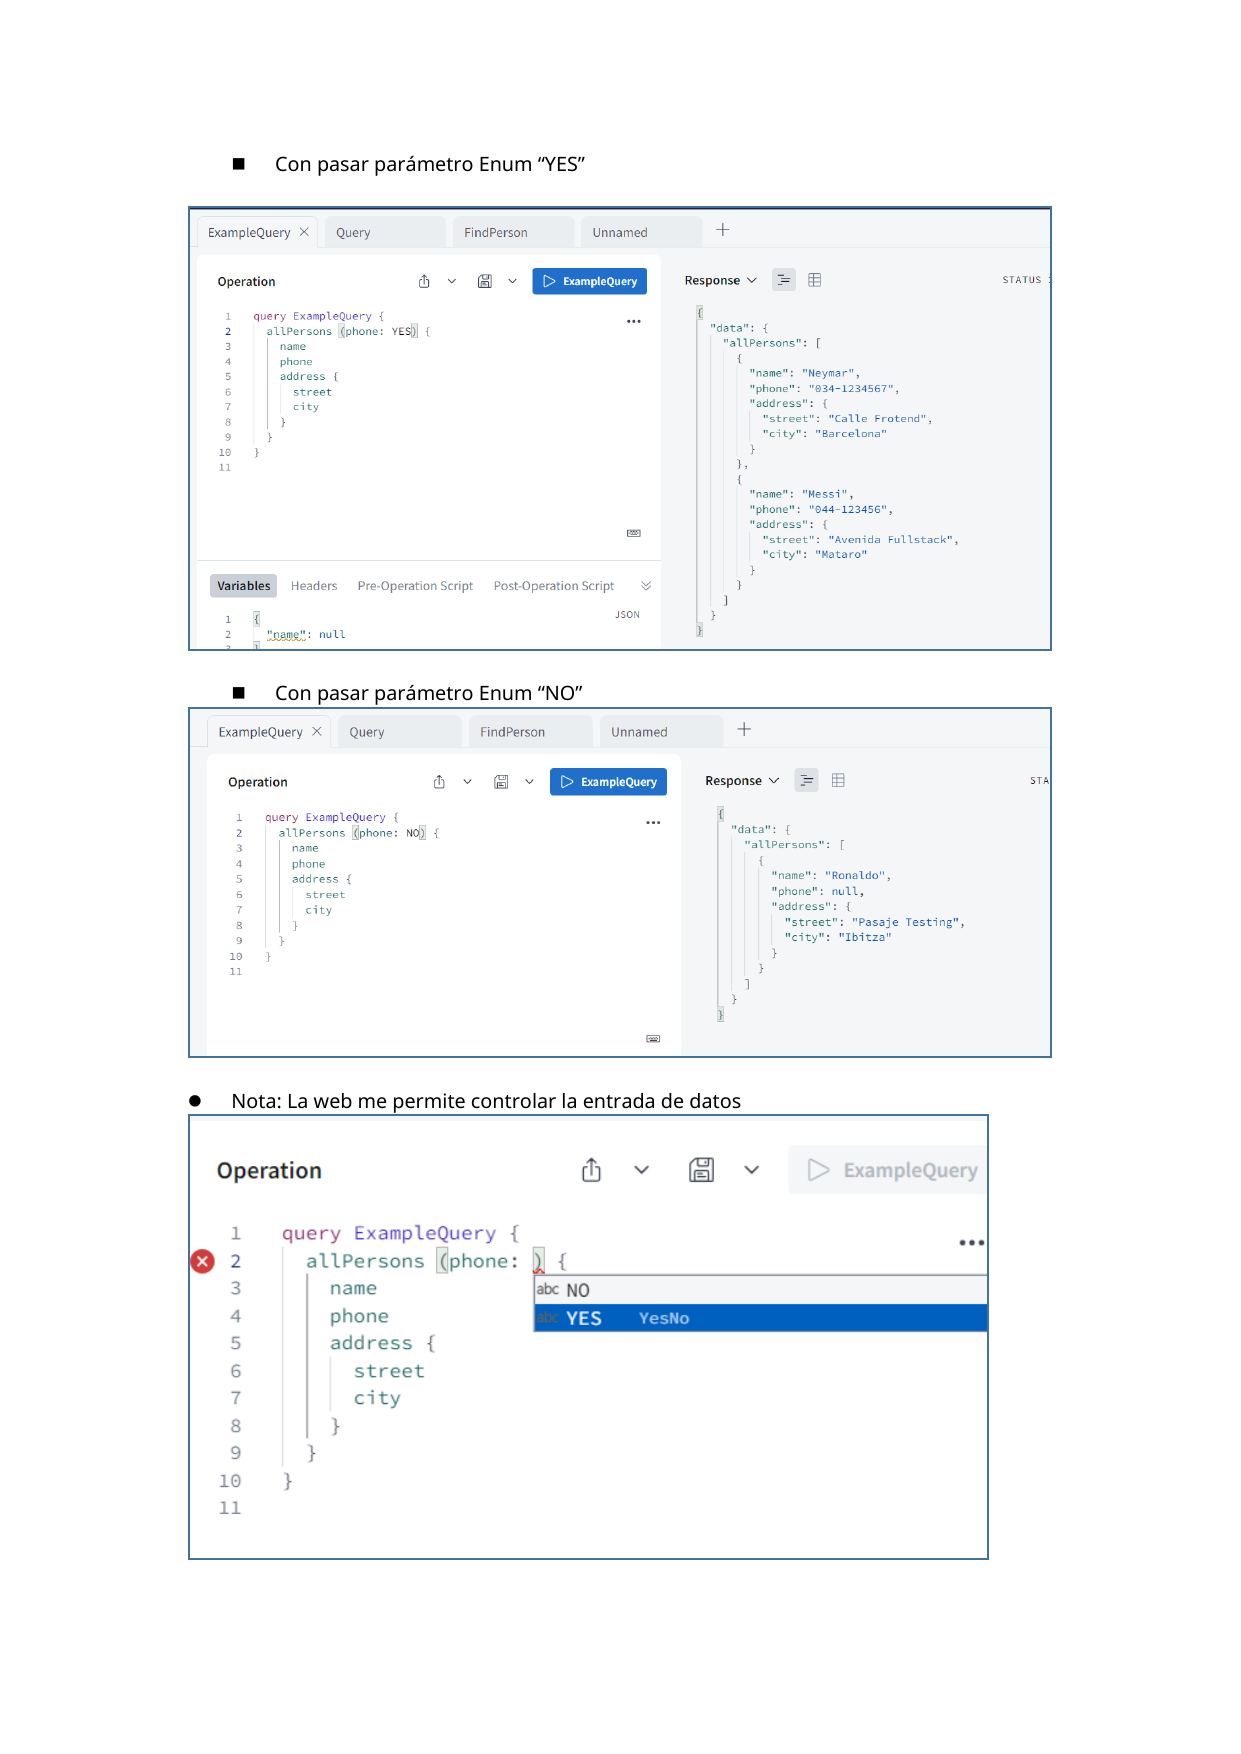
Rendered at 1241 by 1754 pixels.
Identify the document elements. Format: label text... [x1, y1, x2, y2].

picture [190, 208, 1050, 649]
list Con pasar parámetro Enum “NO” [231, 680, 978, 707]
picture [190, 1116, 987, 1558]
picture [190, 709, 1050, 1056]
list Con pasar parámetro Enum “YES” [231, 150, 978, 177]
list Nota: La web me permite controlar la entrada de datos [187, 1087, 978, 1114]
